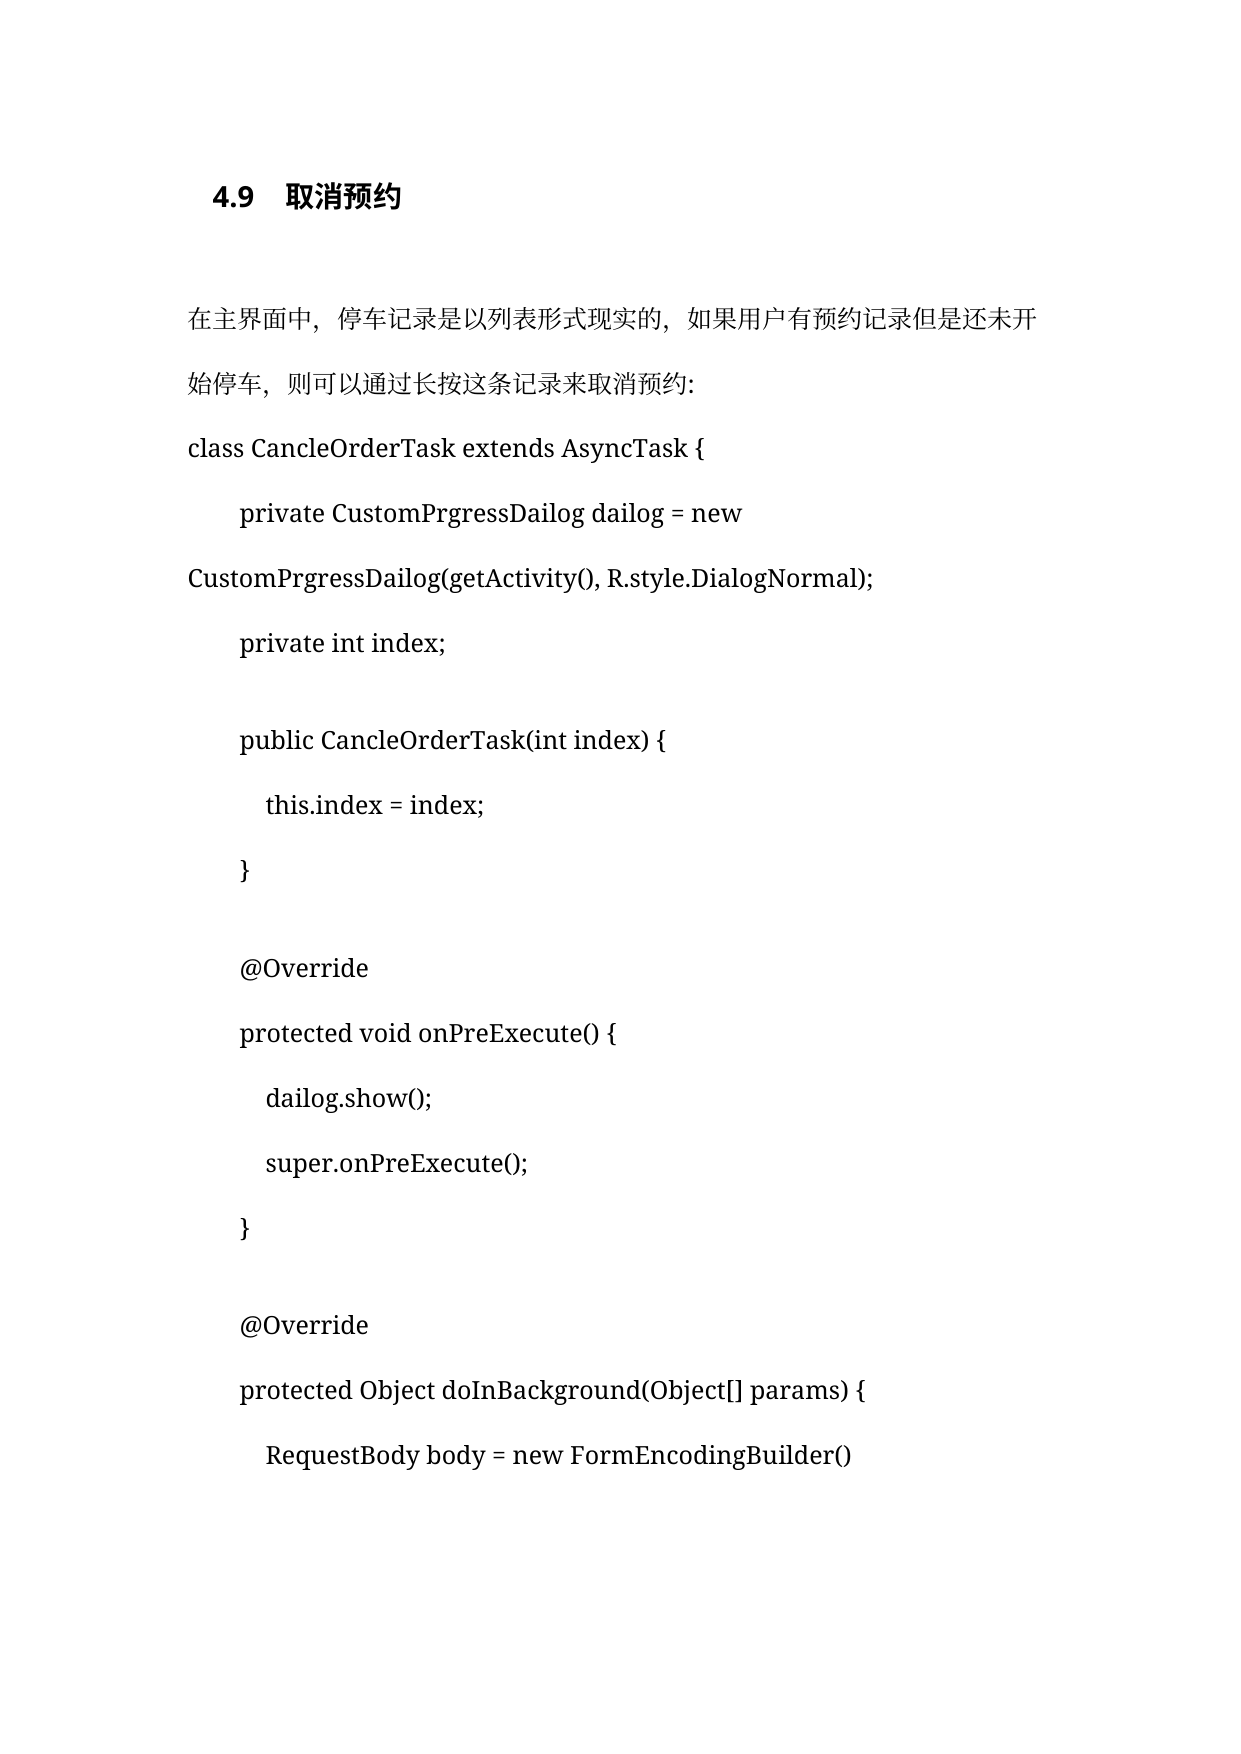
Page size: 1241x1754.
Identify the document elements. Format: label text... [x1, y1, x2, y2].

text private CustomPrgressDailog dailog = new CustomPrgressDailog(getActivity(), R.style.DialogNormal); [187, 480, 1053, 610]
text } [187, 837, 1053, 902]
text @Override [187, 935, 1053, 1000]
text 在主界面中，停车记录是以列表形式现实的，如果用户有预约记录但是还未开始停车，则可以通过长按这条记录来取消预约: [187, 285, 1053, 415]
text super.onPreExecute(); [187, 1130, 1053, 1195]
text } [187, 1195, 1053, 1260]
text class CancleOrderTask extends AsyncTask { [187, 415, 1053, 480]
text @Override [187, 1292, 1053, 1357]
subtitle 取消预约 [212, 162, 1053, 227]
text this.index = index; [187, 772, 1053, 837]
text protected Object doInBackground(Object[] params) { [187, 1357, 1053, 1422]
text RequestBody body = new FormEncodingBuilder() [187, 1422, 1053, 1487]
text protected void onPreExecute() { [187, 1000, 1053, 1065]
text public CancleOrderTask(int index) { [187, 707, 1053, 772]
text dailog.show(); [187, 1065, 1053, 1130]
text private int index; [187, 610, 1053, 675]
